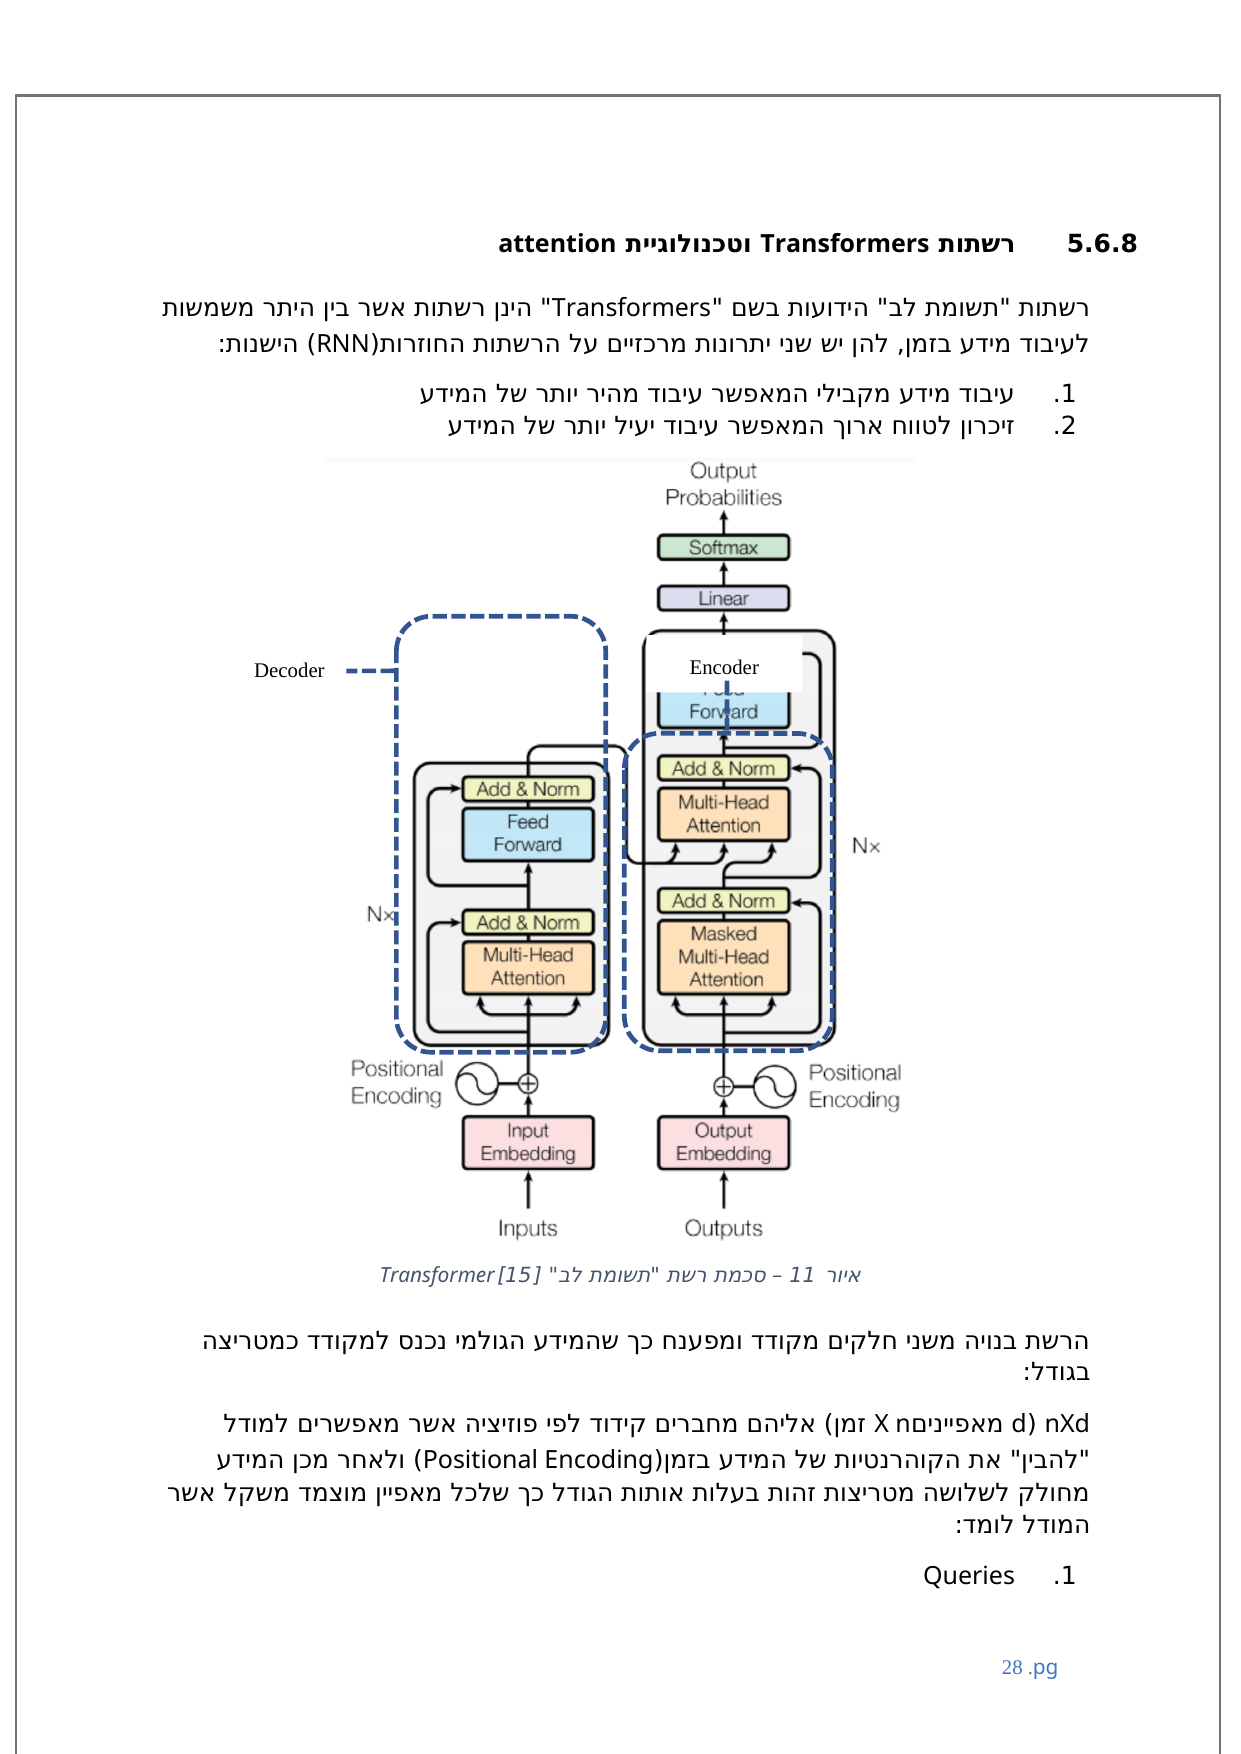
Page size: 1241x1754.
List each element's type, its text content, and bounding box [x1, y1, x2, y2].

picture [324, 458, 916, 1241]
subtitle רשתות Transformers וטכנולוגיית attention [150, 226, 1067, 260]
text nXd (d מאפייניםX n זמן) אליהם מחברים קידוד לפי פוזיציה אשר מאפשרים למודל "להבין" את הקוהרנטיות של המידע בזמן(Positional Encoding) ולאחר מכן המידע מחולק לשלושה מטריצות זהות בעלות אותות הגודל כך שלכל מאפיין מוצמד משקל אשר המודל לומד: [150, 1406, 1090, 1539]
list Queries [150, 1558, 1053, 1592]
list עיבוד מידע מקבילי המאפשר עיבוד מהיר יותר של המידע [150, 379, 1053, 408]
text הרשת בנויה משני חלקים מקודד ומפענח כך שהמידע הגולמי נכנס למקודד כמטריצה בגודל: [150, 1326, 1090, 1387]
text איור 11 – סכמת רשת "תשומת לב" [15]Transformer [150, 1260, 1090, 1289]
list זיכרון לטווח ארוך המאפשר עיבוד יעיל יותר של המידע [150, 411, 1053, 440]
text רשתות "תשומת לב" הידועות בשם "Transformers" הינן רשתות אשר בין היתר משמשות לעיבוד מידע בזמן, להן יש שני יתרונות מרכזיים על הרשתות החוזרות(RNN) הישנות: [150, 289, 1090, 360]
